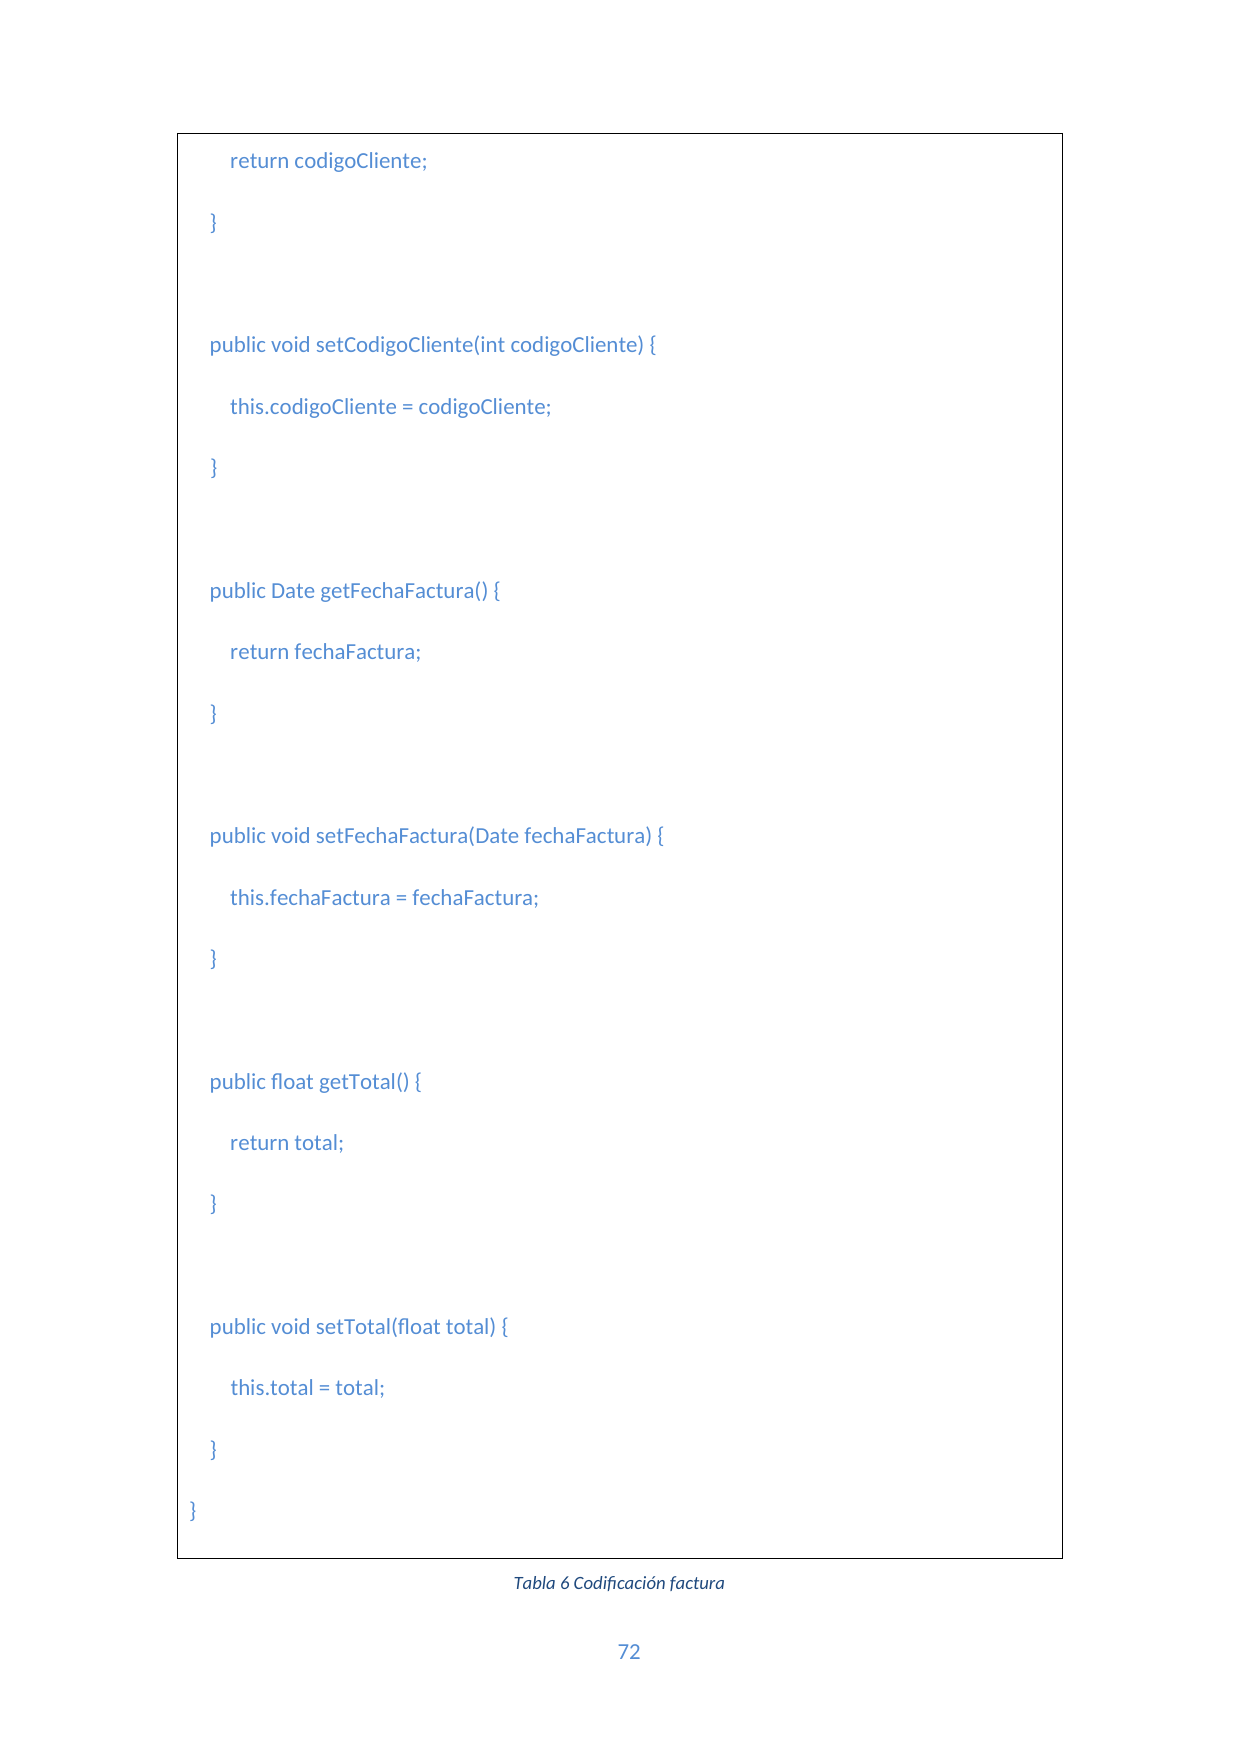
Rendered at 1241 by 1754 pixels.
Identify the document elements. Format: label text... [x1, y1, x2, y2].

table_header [178, 134, 1062, 1558]
text Tabla 6 Codificación factura [177, 1571, 1063, 1594]
